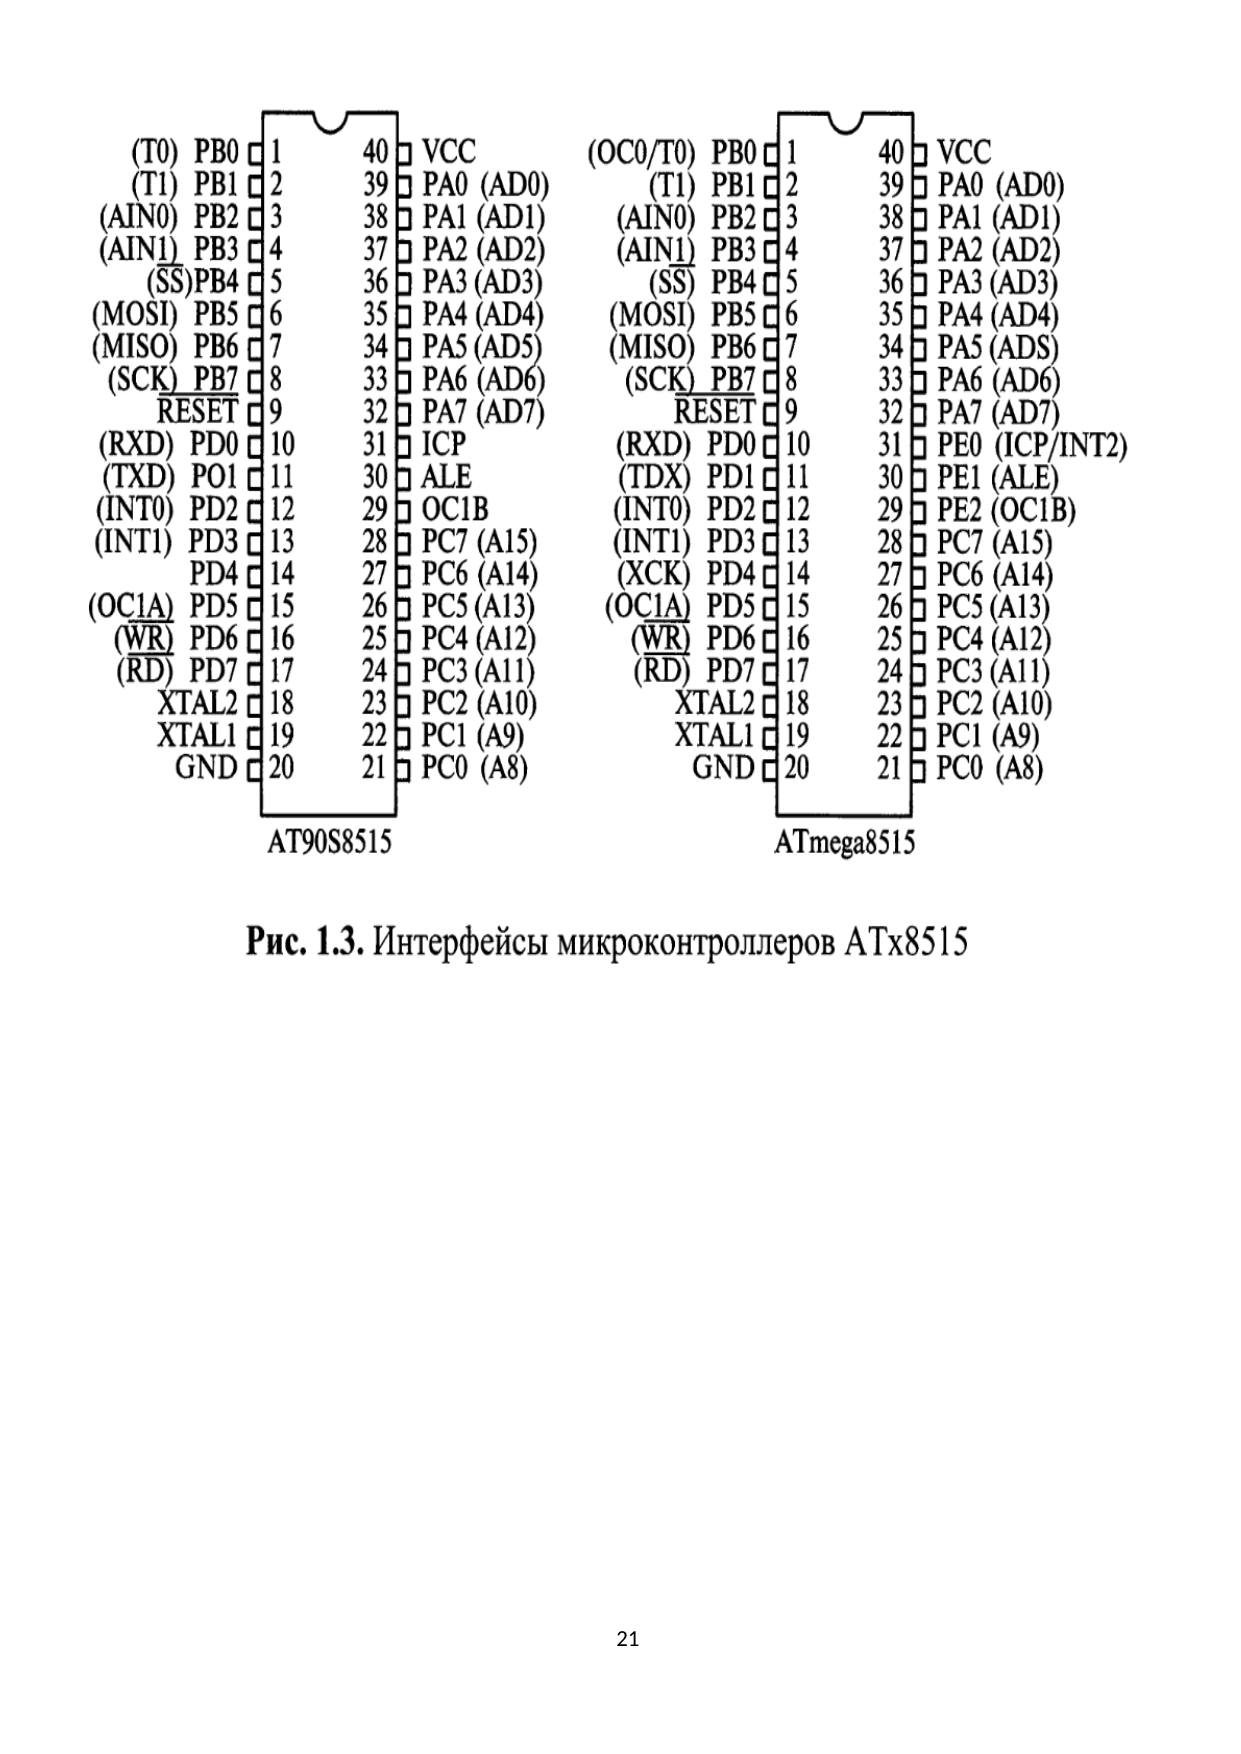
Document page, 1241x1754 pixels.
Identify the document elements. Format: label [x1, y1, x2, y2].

picture [88, 88, 1137, 977]
